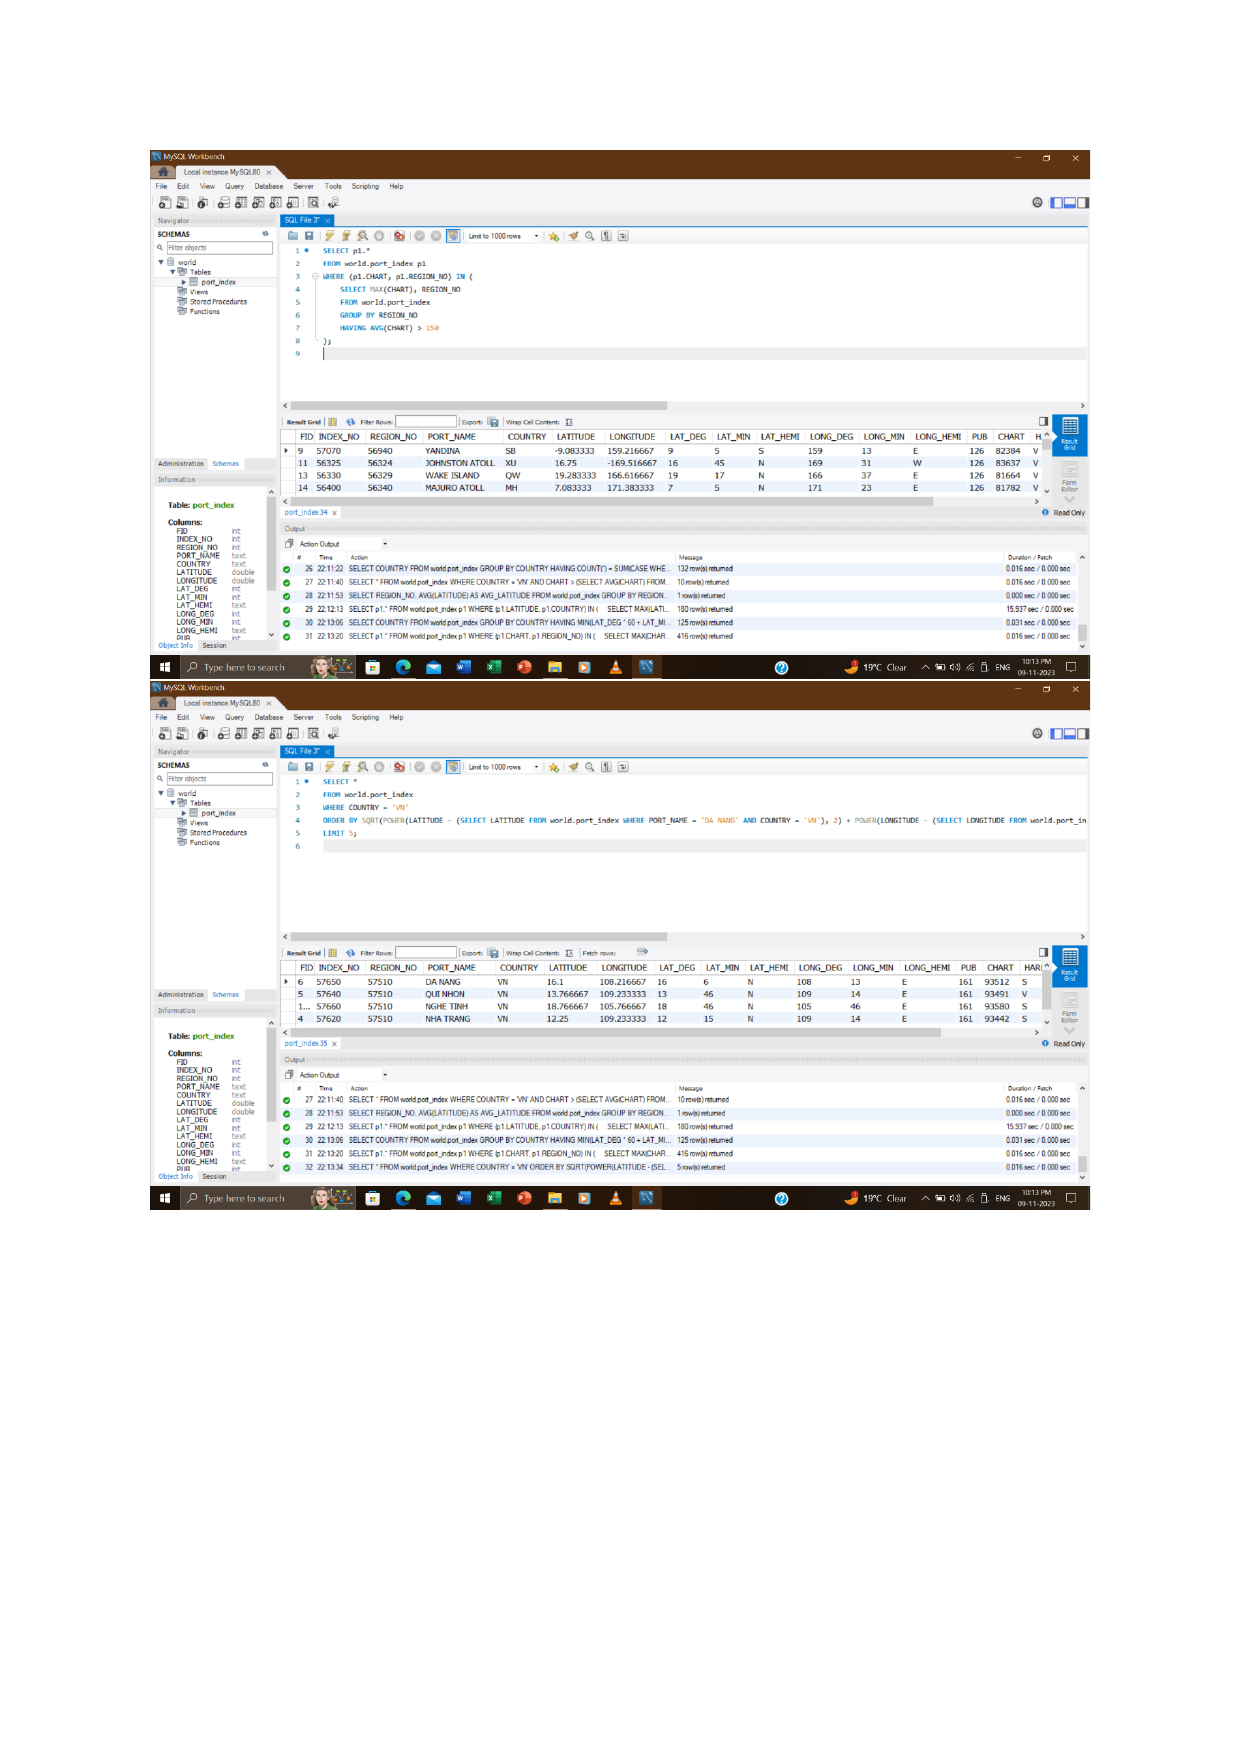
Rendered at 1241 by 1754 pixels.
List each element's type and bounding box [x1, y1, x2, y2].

picture [150, 150, 1091, 679]
picture [150, 681, 1091, 1210]
